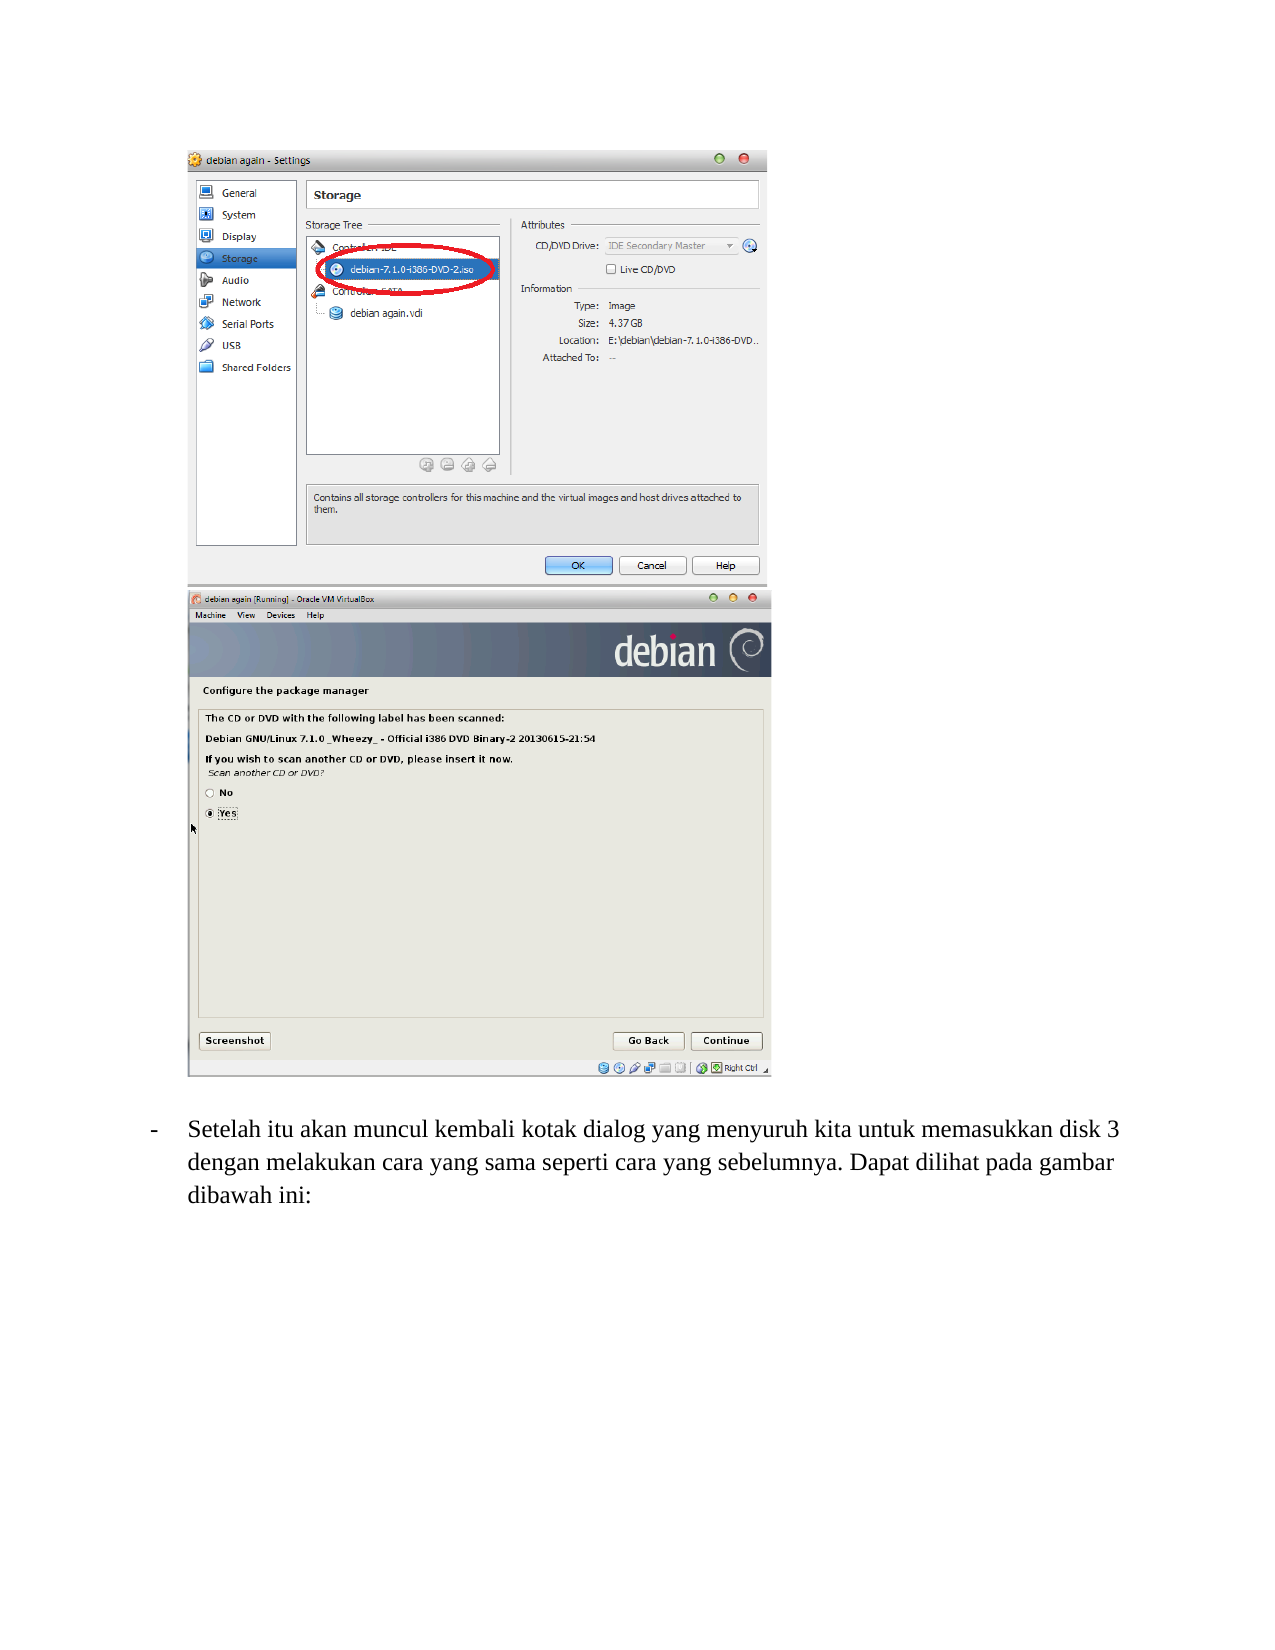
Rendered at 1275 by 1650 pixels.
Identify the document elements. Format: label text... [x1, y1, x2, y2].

list Setelah itu akan muncul kembali kotak dialog yang menyuruh kita untuk memasukkan disk 3 dengan melakukan cara yang sama seperti cara yang sebelumnya. Dapat dilihat pada gambar dibawah ini: [150, 1114, 1125, 1209]
picture [187, 590, 772, 1077]
picture [187, 150, 768, 587]
